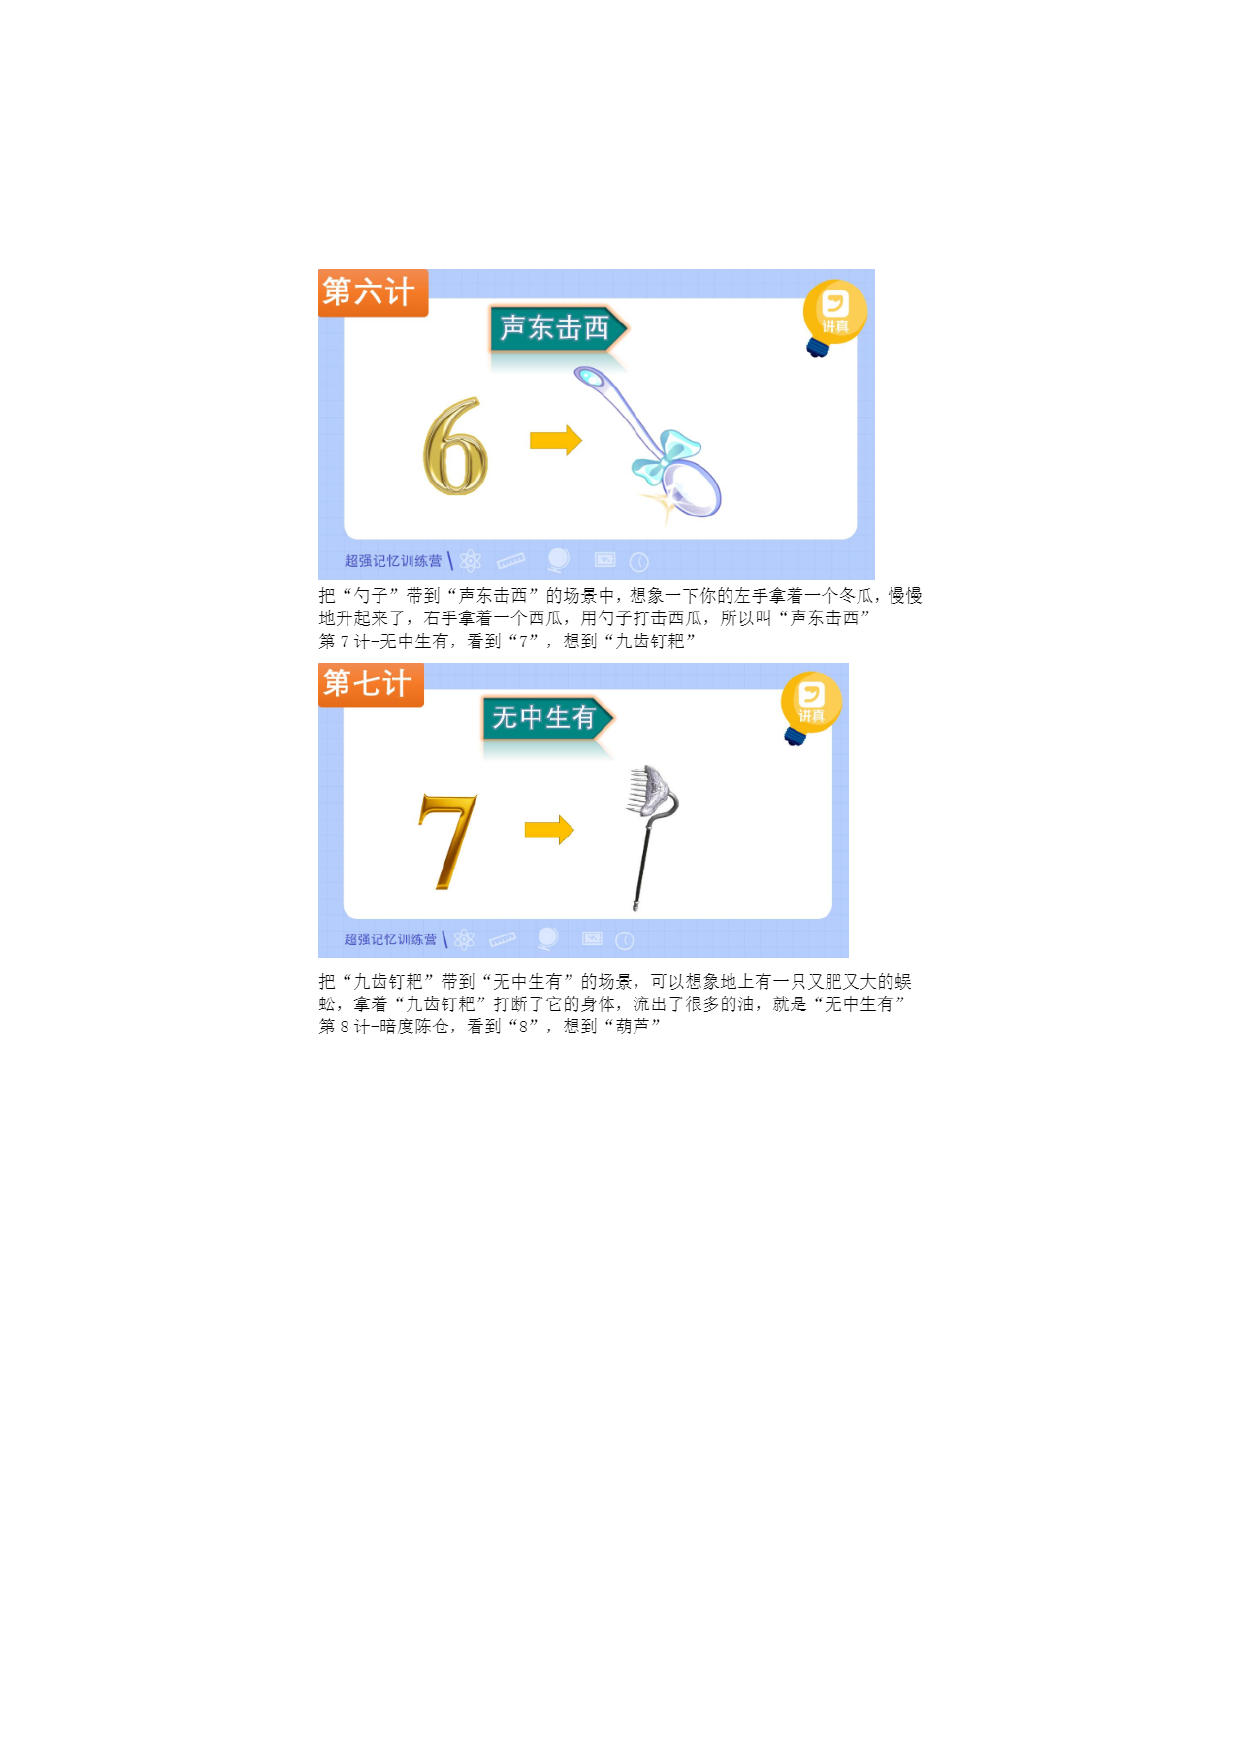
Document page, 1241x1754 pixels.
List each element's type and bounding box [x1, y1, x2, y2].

picture [187, 161, 1052, 1385]
